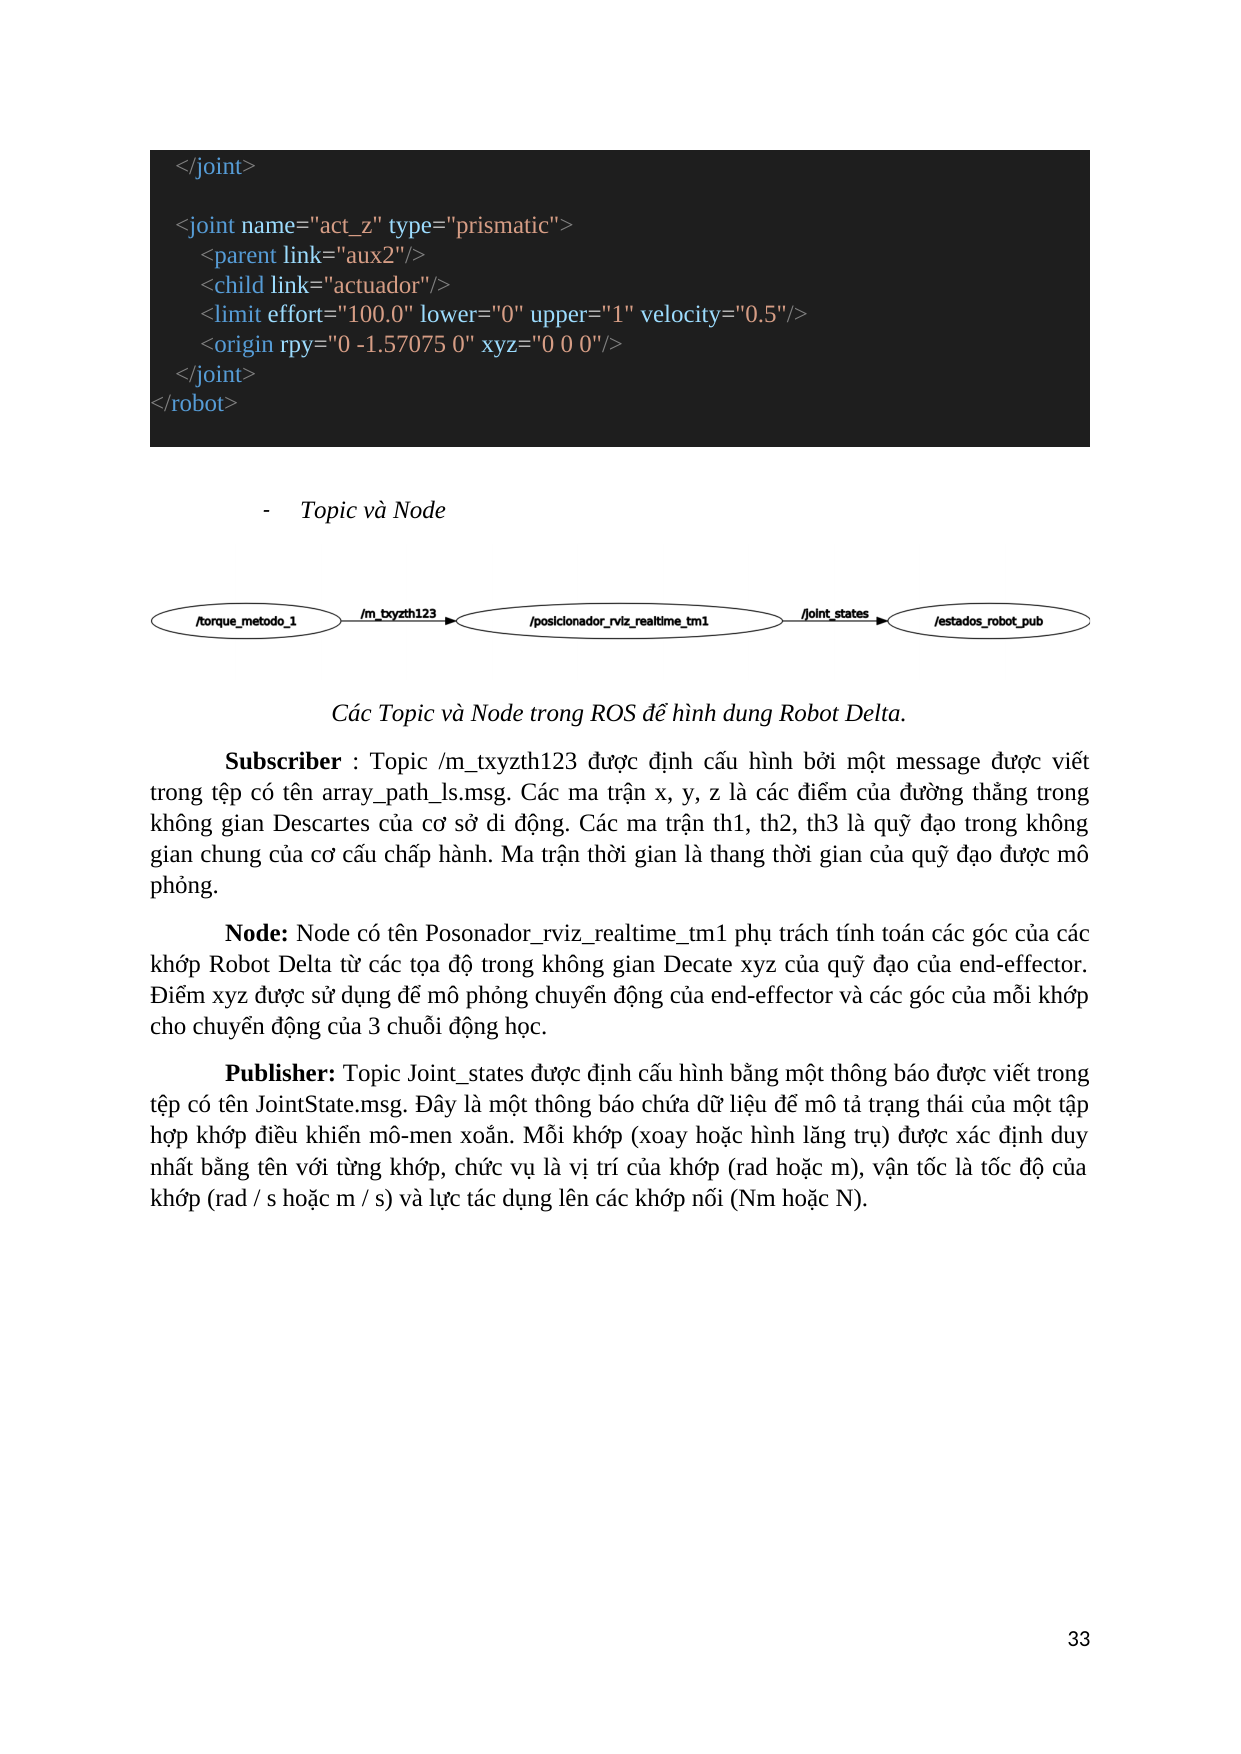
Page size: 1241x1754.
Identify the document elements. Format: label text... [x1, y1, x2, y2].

text <child link="actuador"/> [150, 269, 1090, 298]
text </robot> [150, 387, 1090, 417]
text <origin rpy="0 -1.57075 0" xyz="0 0 0"/> [150, 328, 1090, 358]
text Node: Node có tên Posonador_rviz_realtime_tm1 phụ trách tính toán các góc của các khớp Robot Delta từ các tọa độ trong không gian Decate xyz của quỹ đạo của end-effector. Điểm xyz được sử dụng để mô phỏng chuyển động của end-effector và các góc của mỗi khớp cho chuyển động của 3 chuỗi động học. [150, 918, 1090, 1039]
text Subscriber : Topic /m_txyzth123 được định cấu hình bởi một message được viết trong tệp có tên array_path_ls.msg. Các ma trận x, y, z là các điểm của đường thẳng trong không gian Descartes của cơ sở di động. Các ma trận th1, th2, th3 là quỹ đạo trong không gian chung của cơ cấu chấp hành. Ma trận thời gian là thang thời gian của quỹ đạo được mô phỏng. [150, 746, 1090, 899]
text <limit effort="100.0" lower="0" upper="1" velocity="0.5"/> [150, 298, 1090, 328]
list Topic và Node [262, 494, 1090, 525]
text Các Topic và Node trong ROS để hình dung Robot Delta. [150, 698, 1090, 727]
text </joint> [150, 358, 1090, 387]
picture [150, 544, 1091, 680]
text <joint name="act_z" type="prismatic"> [150, 209, 1090, 239]
text </joint> [150, 150, 1090, 180]
text <parent link="aux2"/> [150, 239, 1090, 269]
text Publisher: Topic Joint_states được định cấu hình bằng một thông báo được viết trong tệp có tên JointState.msg. Đây là một thông báo chứa dữ liệu để mô tả trạng thái của một tập hợp khớp điều khiển mô-men xoắn. Mỗi khớp (xoay hoặc hình lăng trụ) được xác định duy nhất bằng tên với từng khớp, chức vụ là vị trí của khớp (rad hoặc m), vận tốc là tốc độ của khớp (rad / s hoặc m / s) và lực tác dụng lên các khớp nối (Nm hoặc N). [150, 1058, 1090, 1211]
